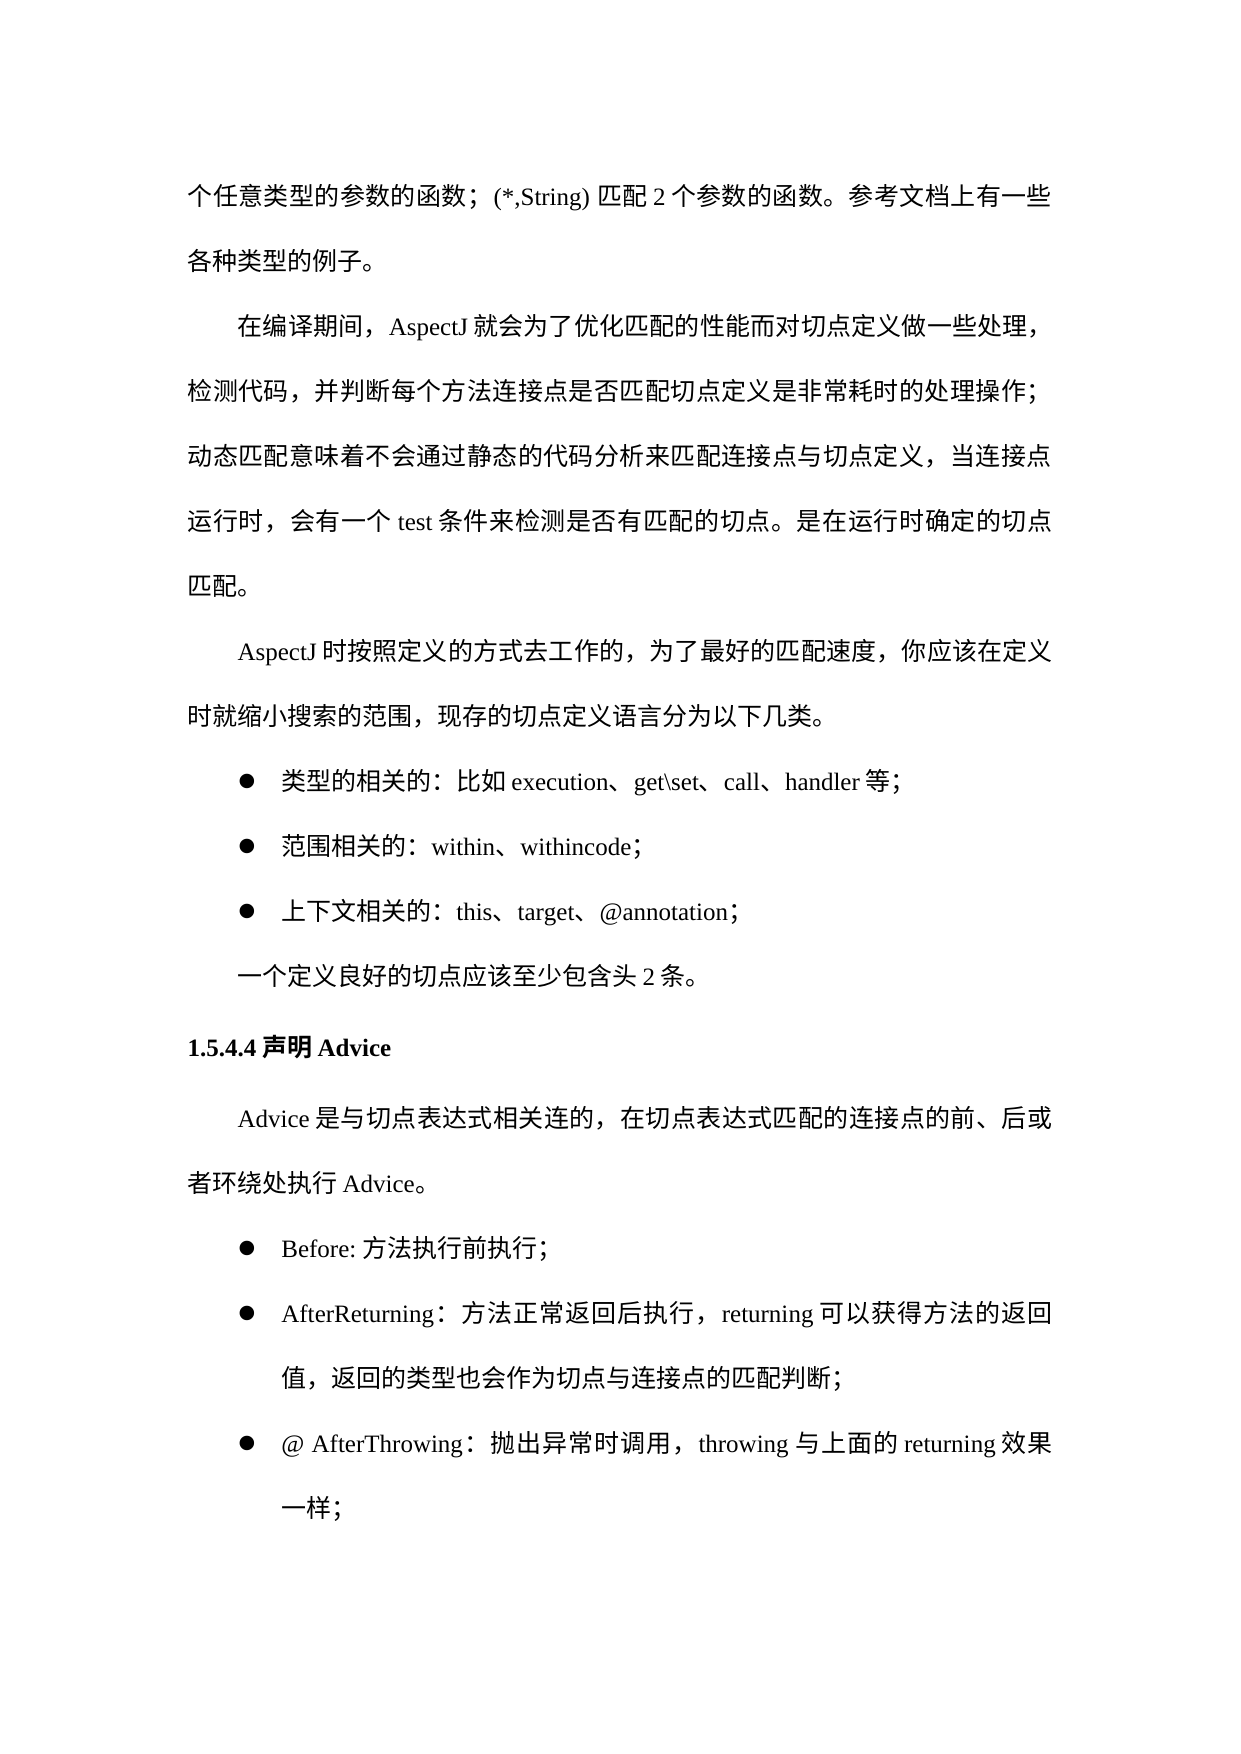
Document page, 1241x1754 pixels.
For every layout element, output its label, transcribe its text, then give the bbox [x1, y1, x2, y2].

text 一个定义良好的切点应该至少包含头2条。 [237, 942, 1053, 1007]
text 在编译期间，AspectJ就会为了优化匹配的性能而对切点定义做一些处理，检测代码，并判断每个方法连接点是否匹配切点定义是非常耗时的处理操作；动态匹配意味着不会通过静态的代码分析来匹配连接点与切点定义，当连接点运行时，会有一个test条件来检测是否有匹配的切点。是在运行时确定的切点匹配。 [187, 292, 1053, 617]
text Advice是与切点表达式相关连的，在切点表达式匹配的连接点的前、后或者环绕处执行Advice。 [187, 1084, 1053, 1214]
list 范围相关的：within、withincode； [237, 812, 1053, 877]
list 类型的相关的：比如execution、get\set、call、handler等； [237, 747, 1053, 812]
list @ AfterThrowing：抛出异常时调用，throwing与上面的returning效果一样； [237, 1409, 1053, 1539]
list AfterReturning：方法正常返回后执行，returning可以获得方法的返回值，返回的类型也会作为切点与连接点的匹配判断； [237, 1279, 1053, 1409]
text AspectJ时按照定义的方式去工作的，为了最好的匹配速度，你应该在定义时就缩小搜索的范围，现存的切点定义语言分为以下几类。 [187, 617, 1053, 747]
subtitle 1.5.4.4 声明Advice [187, 1013, 1053, 1078]
list Before: 方法执行前执行； [237, 1214, 1053, 1279]
list 上下文相关的：this、target、@annotation； [237, 877, 1053, 942]
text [187, 162, 1053, 292]
